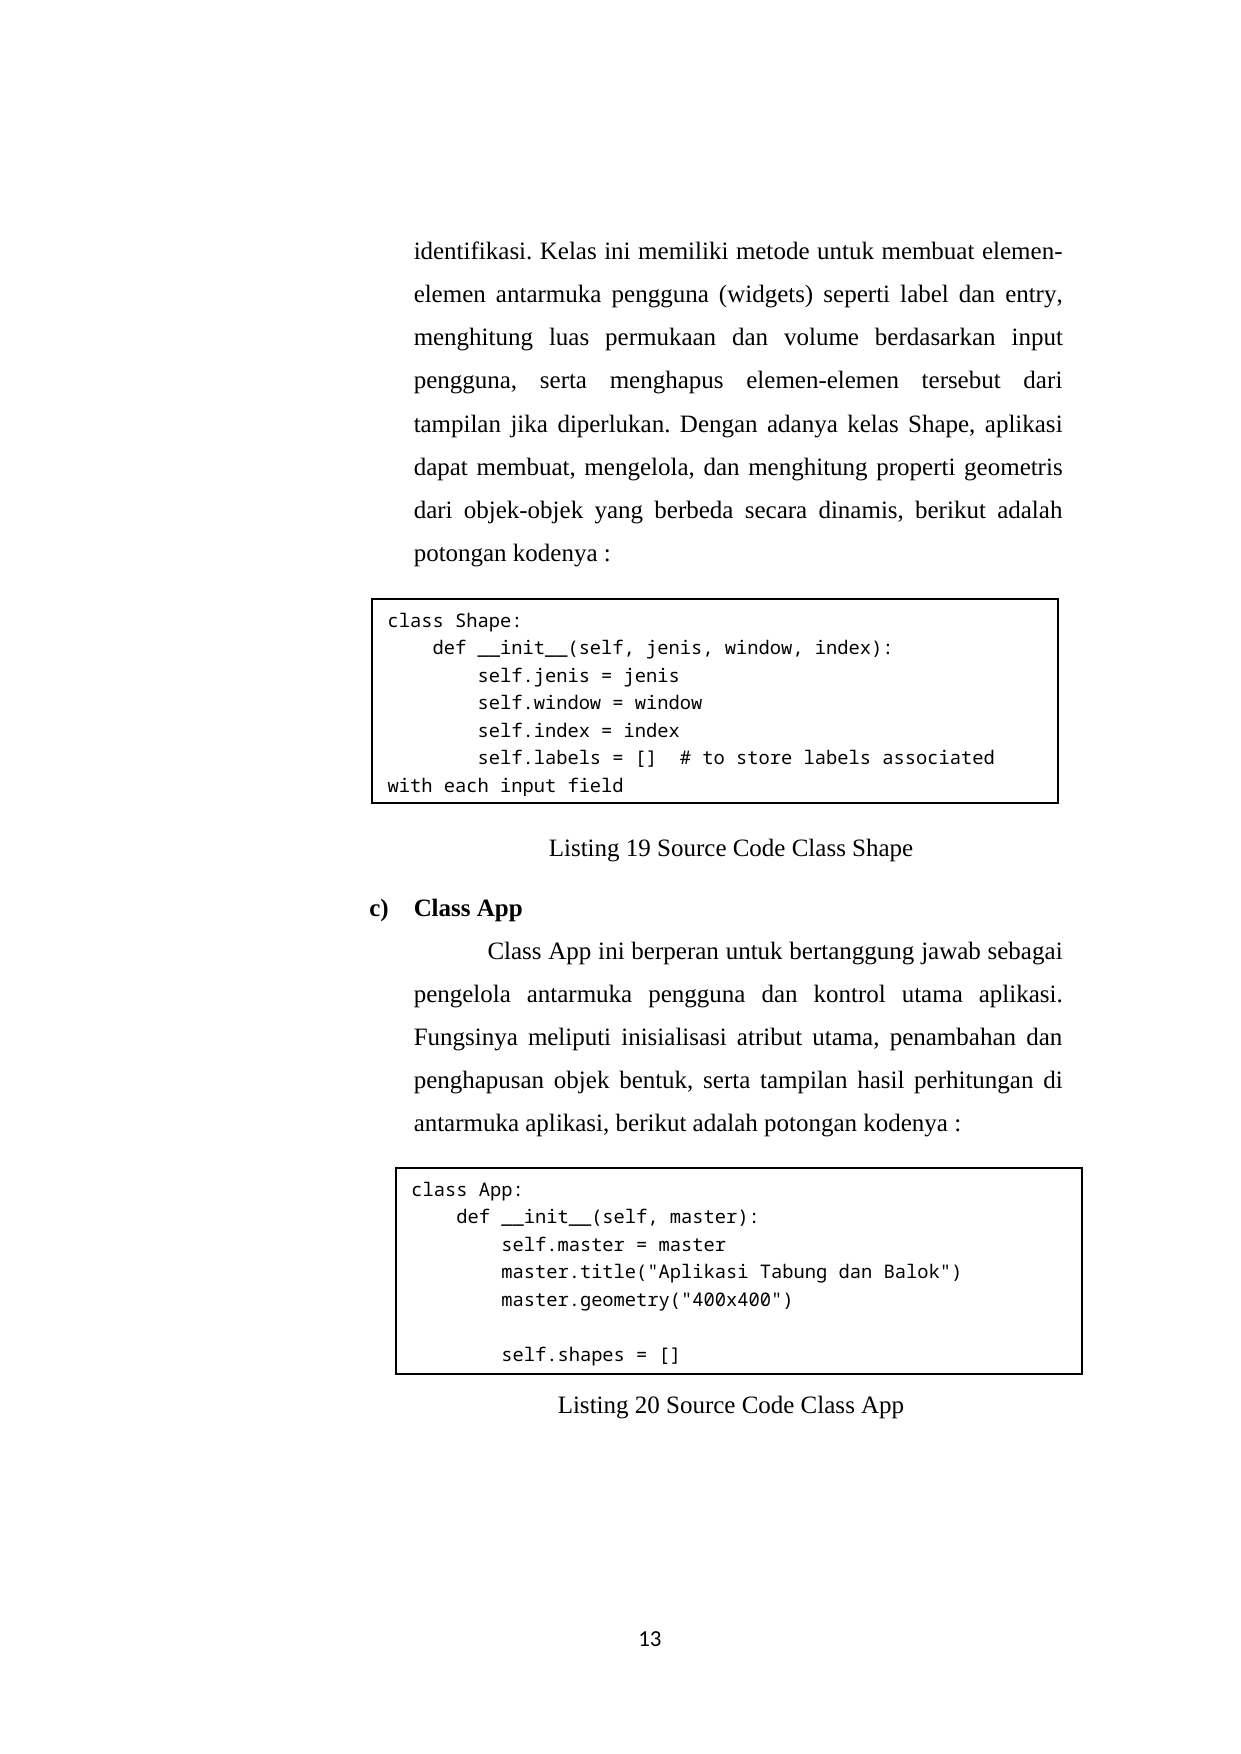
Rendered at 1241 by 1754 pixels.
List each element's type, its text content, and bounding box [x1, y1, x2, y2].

text Class App ini berperan untuk bertanggung jawab sebagai pengelola antarmuka pengguna dan kontrol utama aplikasi. Fungsinya meliputi inisialisasi atribut utama, penambahan dan penghapusan objek bentuk, serta tampilan hasil perhitungan di antarmuka aplikasi, berikut adalah potongan kodenya : [413, 936, 1063, 1137]
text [413, 236, 1063, 567]
text Listing 19 Source Code Class Shape [310, 833, 1063, 862]
text Listing 20 Source Code Class App [310, 1390, 1063, 1419]
subtitle Class App [369, 893, 1063, 922]
